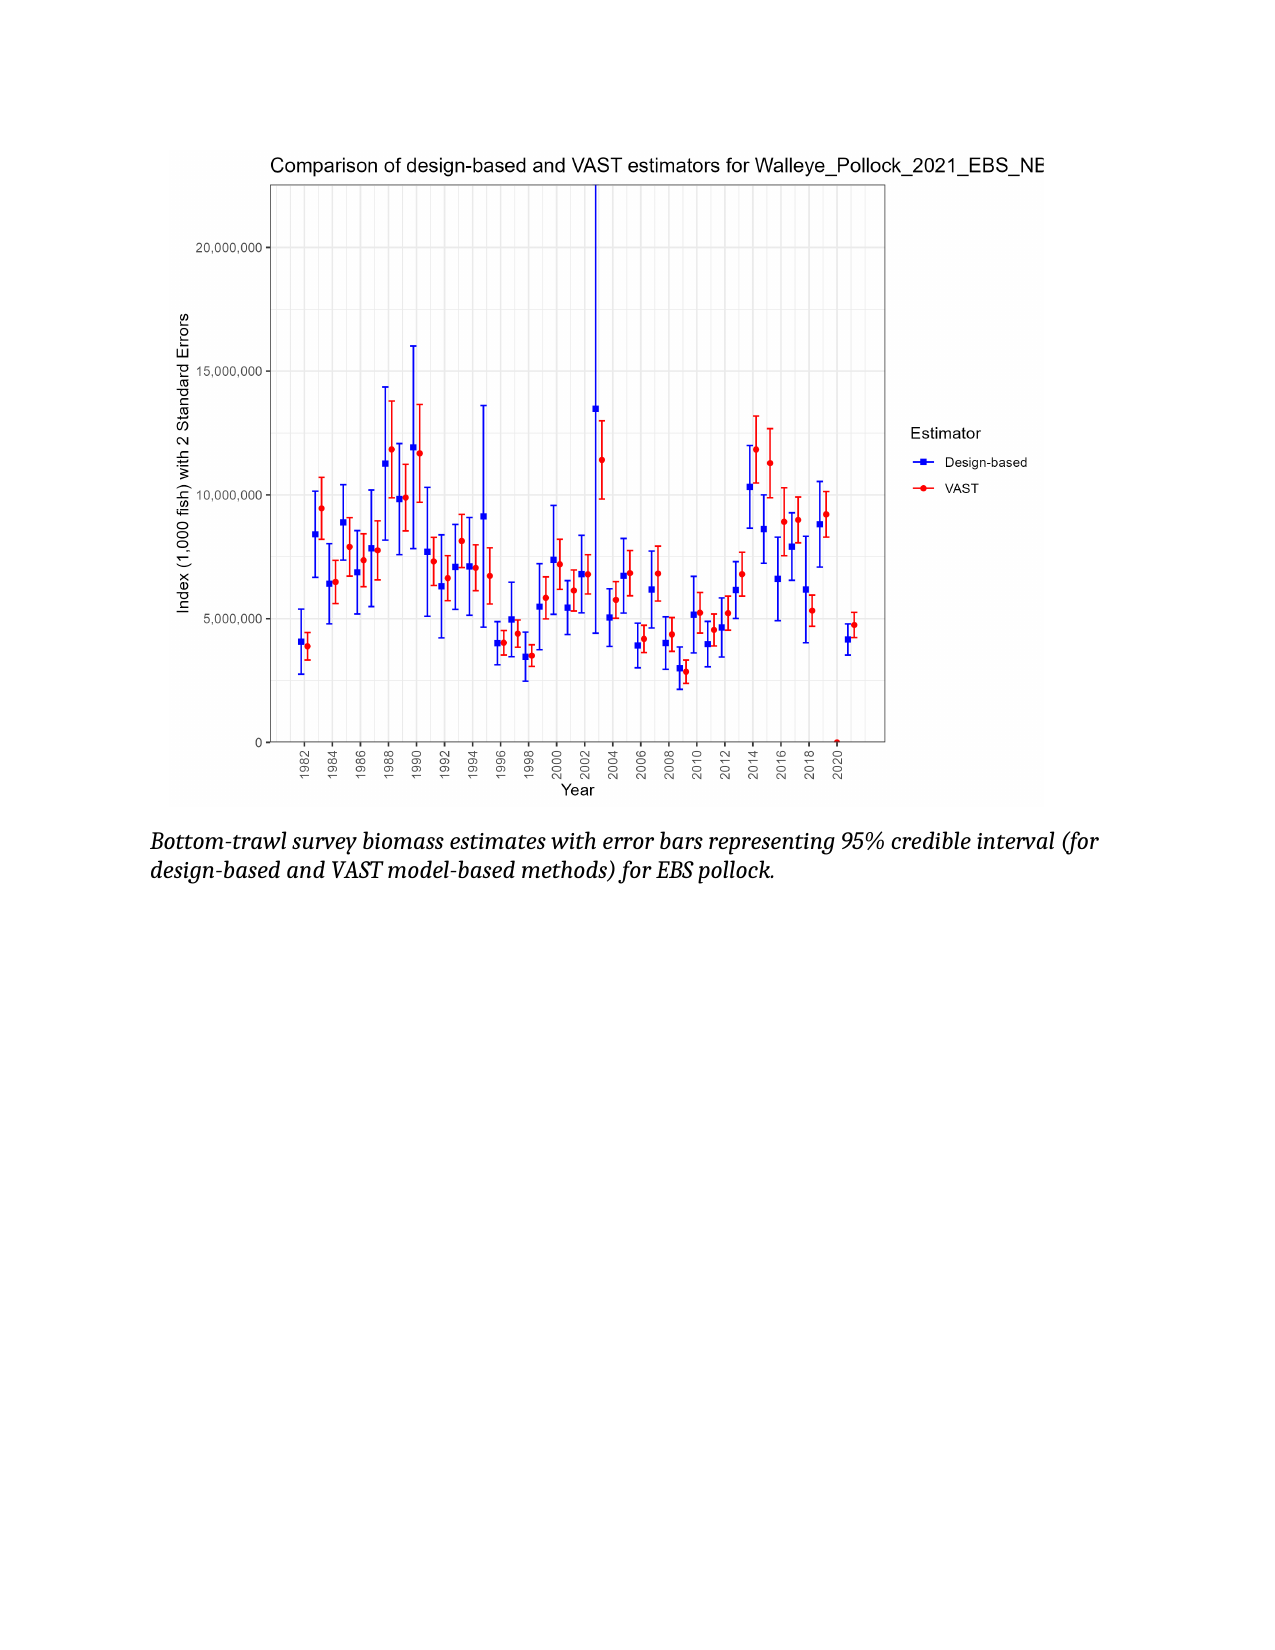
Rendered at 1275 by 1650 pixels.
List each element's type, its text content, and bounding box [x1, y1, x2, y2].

text Bottom-trawl survey biomass estimates with error bars representing 95% credible interval (for design-based and VAST model-based methods) for EBS pollock. [150, 827, 1125, 884]
picture [168, 150, 1044, 807]
